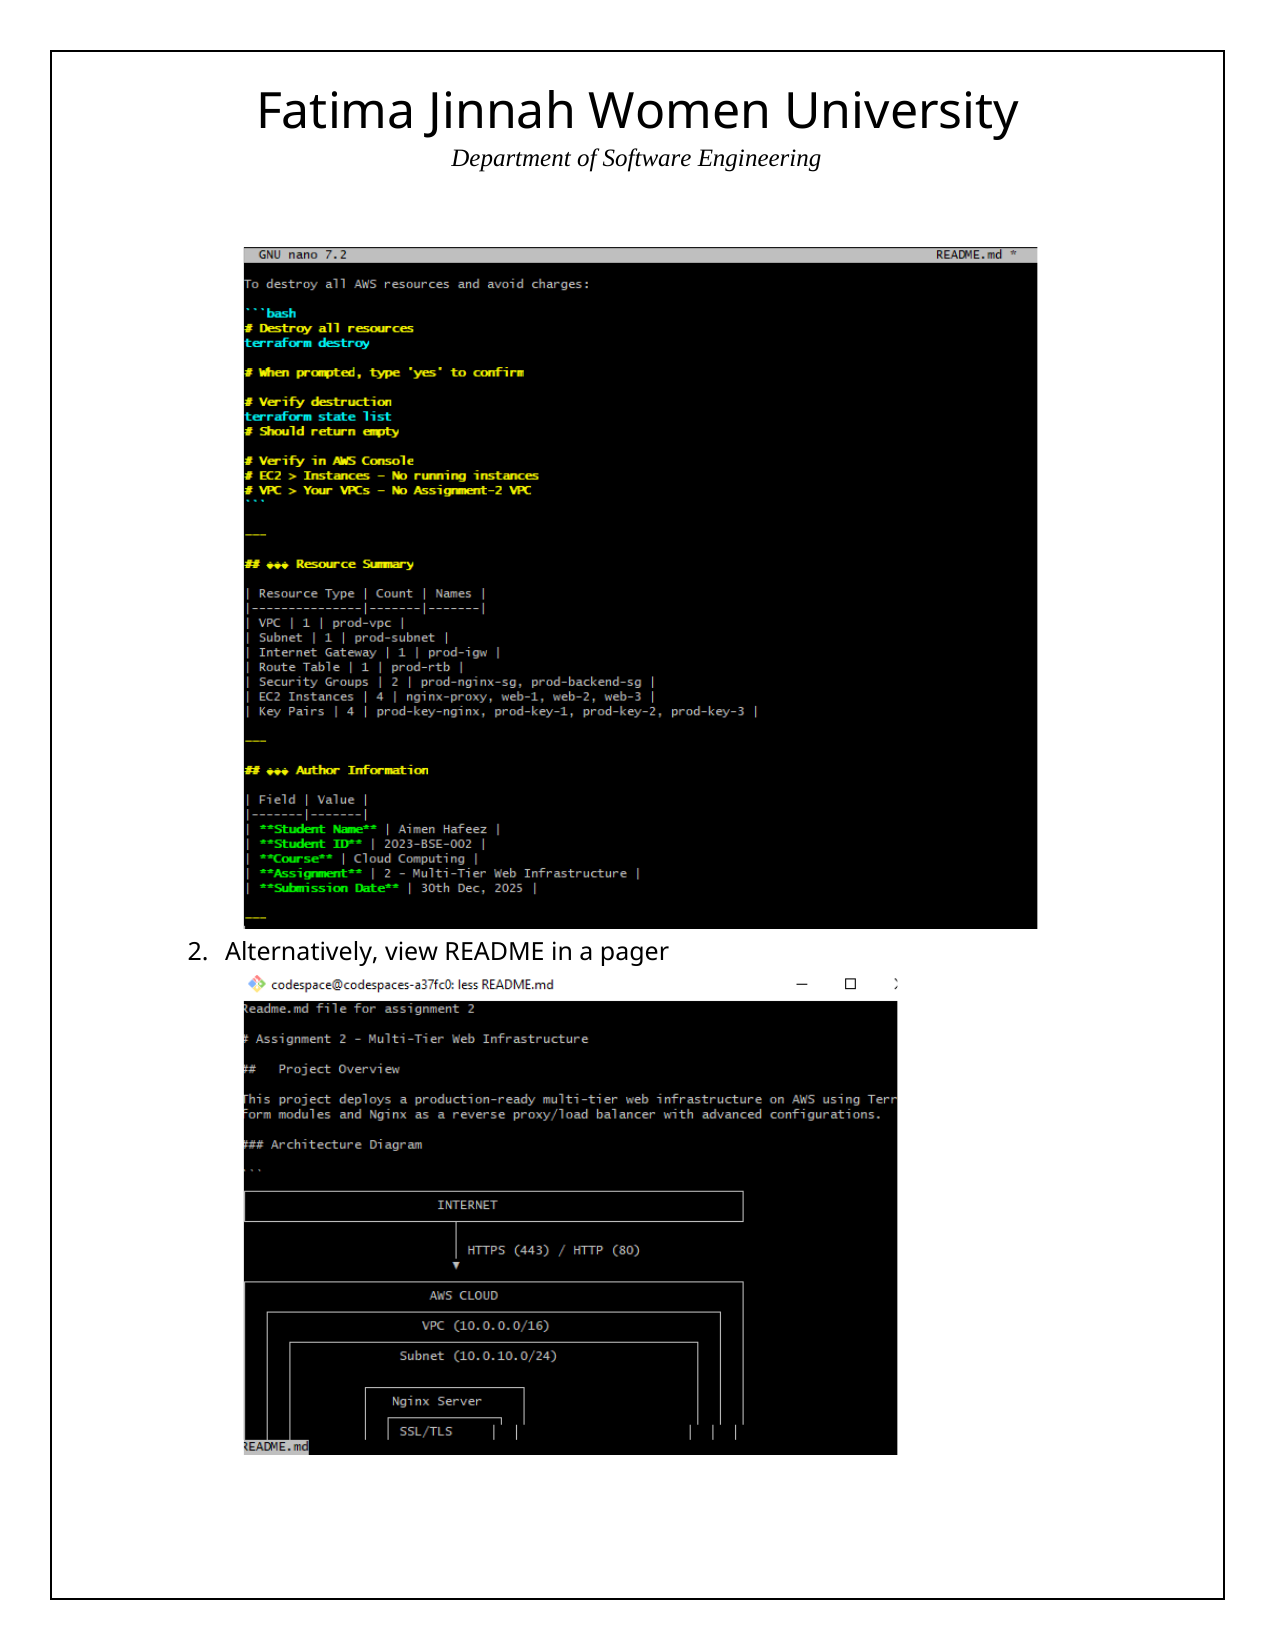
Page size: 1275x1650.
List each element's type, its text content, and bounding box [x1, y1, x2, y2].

list Alternatively, view README in a pager [187, 934, 1125, 968]
